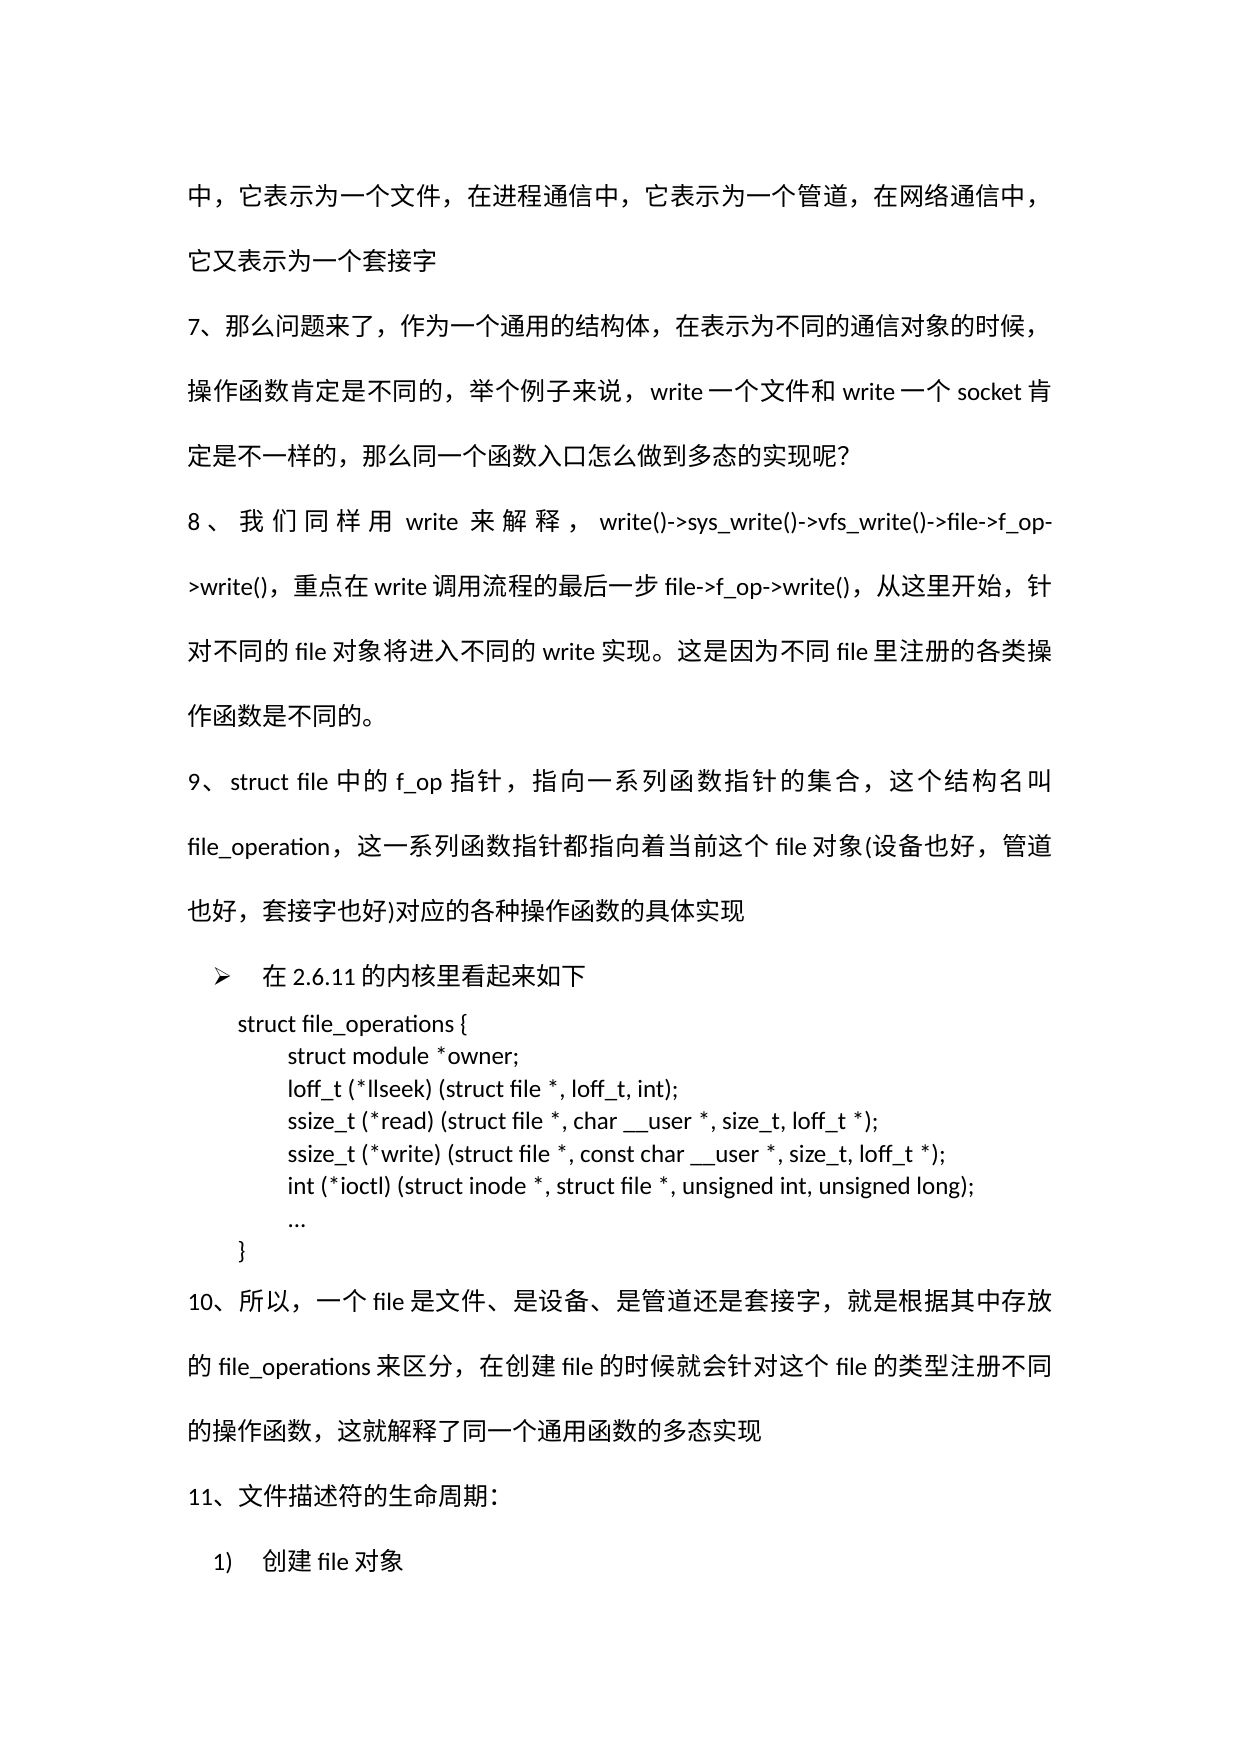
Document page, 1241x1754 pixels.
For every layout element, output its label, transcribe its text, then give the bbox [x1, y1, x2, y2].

text struct file_operations { [237, 1007, 1053, 1039]
text loff_t (*llseek) (struct file *, loff_t, int); [287, 1072, 1053, 1104]
text 11、文件描述符的生命周期： [187, 1462, 1053, 1527]
text 10、所以，一个file是文件、是设备、是管道还是套接字，就是根据其中存放的file_operations来区分，在创建file的时候就会针对这个file的类型注册不同的操作函数，这就解释了同一个通用函数的多态实现 [187, 1267, 1053, 1462]
text struct module *owner; [287, 1039, 1053, 1072]
text 8、我们同样用write来解释，write()->sys_write()->vfs_write()->file->f_op->write()，重点在write调用流程的最后一步file->f_op->write()，从这里开始，针对不同的file对象将进入不同的write实现。这是因为不同file里注册的各类操作函数是不同的。 [187, 487, 1053, 747]
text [187, 162, 1053, 292]
text 9、struct file中的f_op指针，指向一系列函数指针的集合，这个结构名叫file_operation，这一系列函数指针都指向着当前这个file对象(设备也好，管道也好，套接字也好)对应的各种操作函数的具体实现 [187, 747, 1053, 942]
text ssize_t (*read) (struct file *, char __user *, size_t, loff_t *); [287, 1104, 1053, 1137]
text int (*ioctl) (struct inode *, struct file *, unsigned int, unsigned long); [287, 1169, 1053, 1202]
list 创建file对象 [212, 1527, 1053, 1592]
text } [237, 1234, 1053, 1267]
list 在2.6.11的内核里看起来如下 [212, 942, 1053, 1007]
text ... [287, 1202, 1053, 1234]
text ssize_t (*write) (struct file *, const char __user *, size_t, loff_t *); [287, 1137, 1053, 1169]
text 7、那么问题来了，作为一个通用的结构体，在表示为不同的通信对象的时候，操作函数肯定是不同的，举个例子来说，write一个文件和write一个socket肯定是不一样的，那么同一个函数入口怎么做到多态的实现呢？ [187, 292, 1053, 487]
